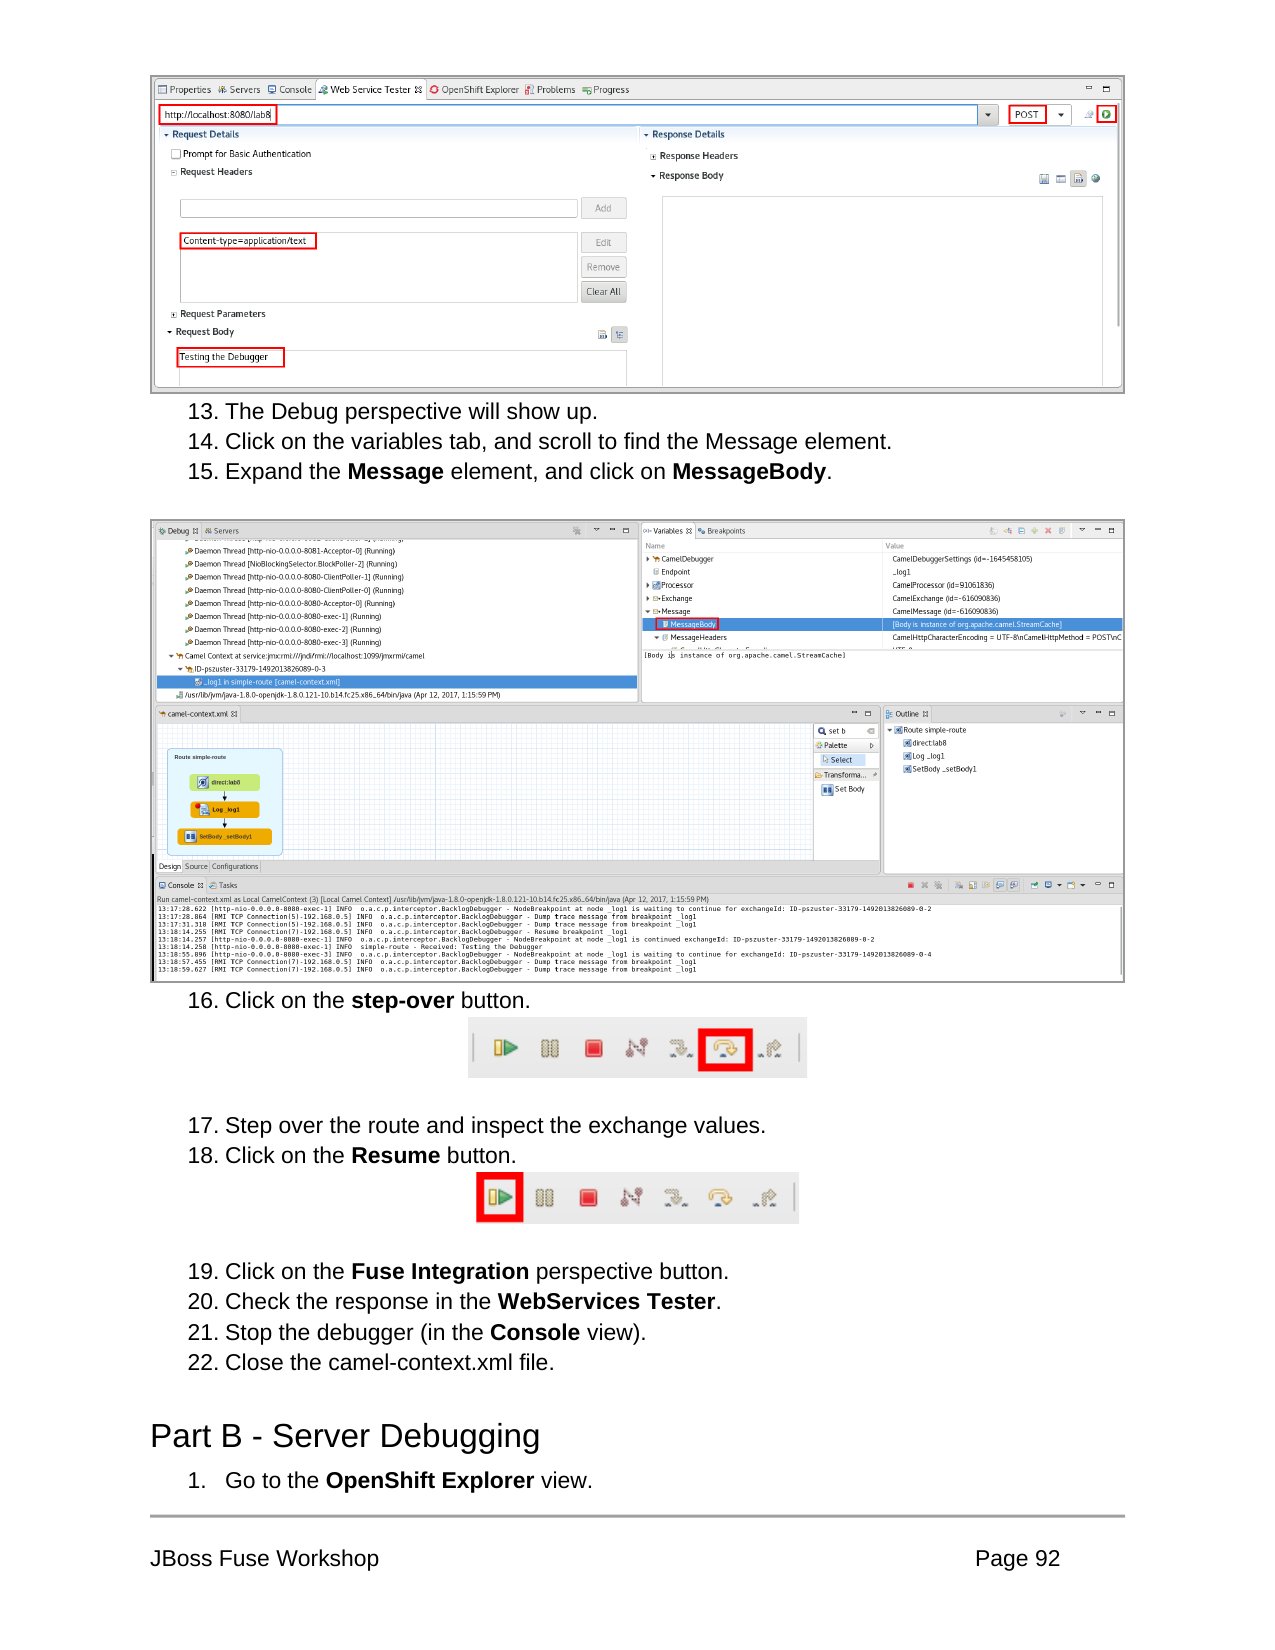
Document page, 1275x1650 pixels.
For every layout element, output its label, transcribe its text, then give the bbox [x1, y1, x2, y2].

list Expand the Message element, and click on MessageBody. [187, 458, 1125, 484]
subtitle Part B - Server Debugging [150, 1416, 1125, 1455]
list Click on the Resume button. [187, 1142, 1125, 1169]
list Close the camel-context.xml file. [187, 1349, 1125, 1375]
picture [152, 521, 1123, 981]
picture [468, 1017, 808, 1078]
list Go to the OpenShift Explorer view. [187, 1467, 1125, 1494]
list The Debug perspective will show up. [187, 398, 1125, 424]
list Step over the route and inspect the exchange values. [187, 1112, 1125, 1138]
picture [475, 1172, 800, 1224]
picture [152, 77, 1123, 392]
list Click on the step-over button. [187, 987, 1125, 1013]
list Stop the debugger (in the Console view). [187, 1318, 1125, 1345]
list Click on the variables tab, and scroll to find the Message element. [187, 428, 1125, 454]
list Check the response in the WebServices Tester. [187, 1288, 1125, 1315]
list Click on the Fuse Integration perspective button. [187, 1258, 1125, 1284]
